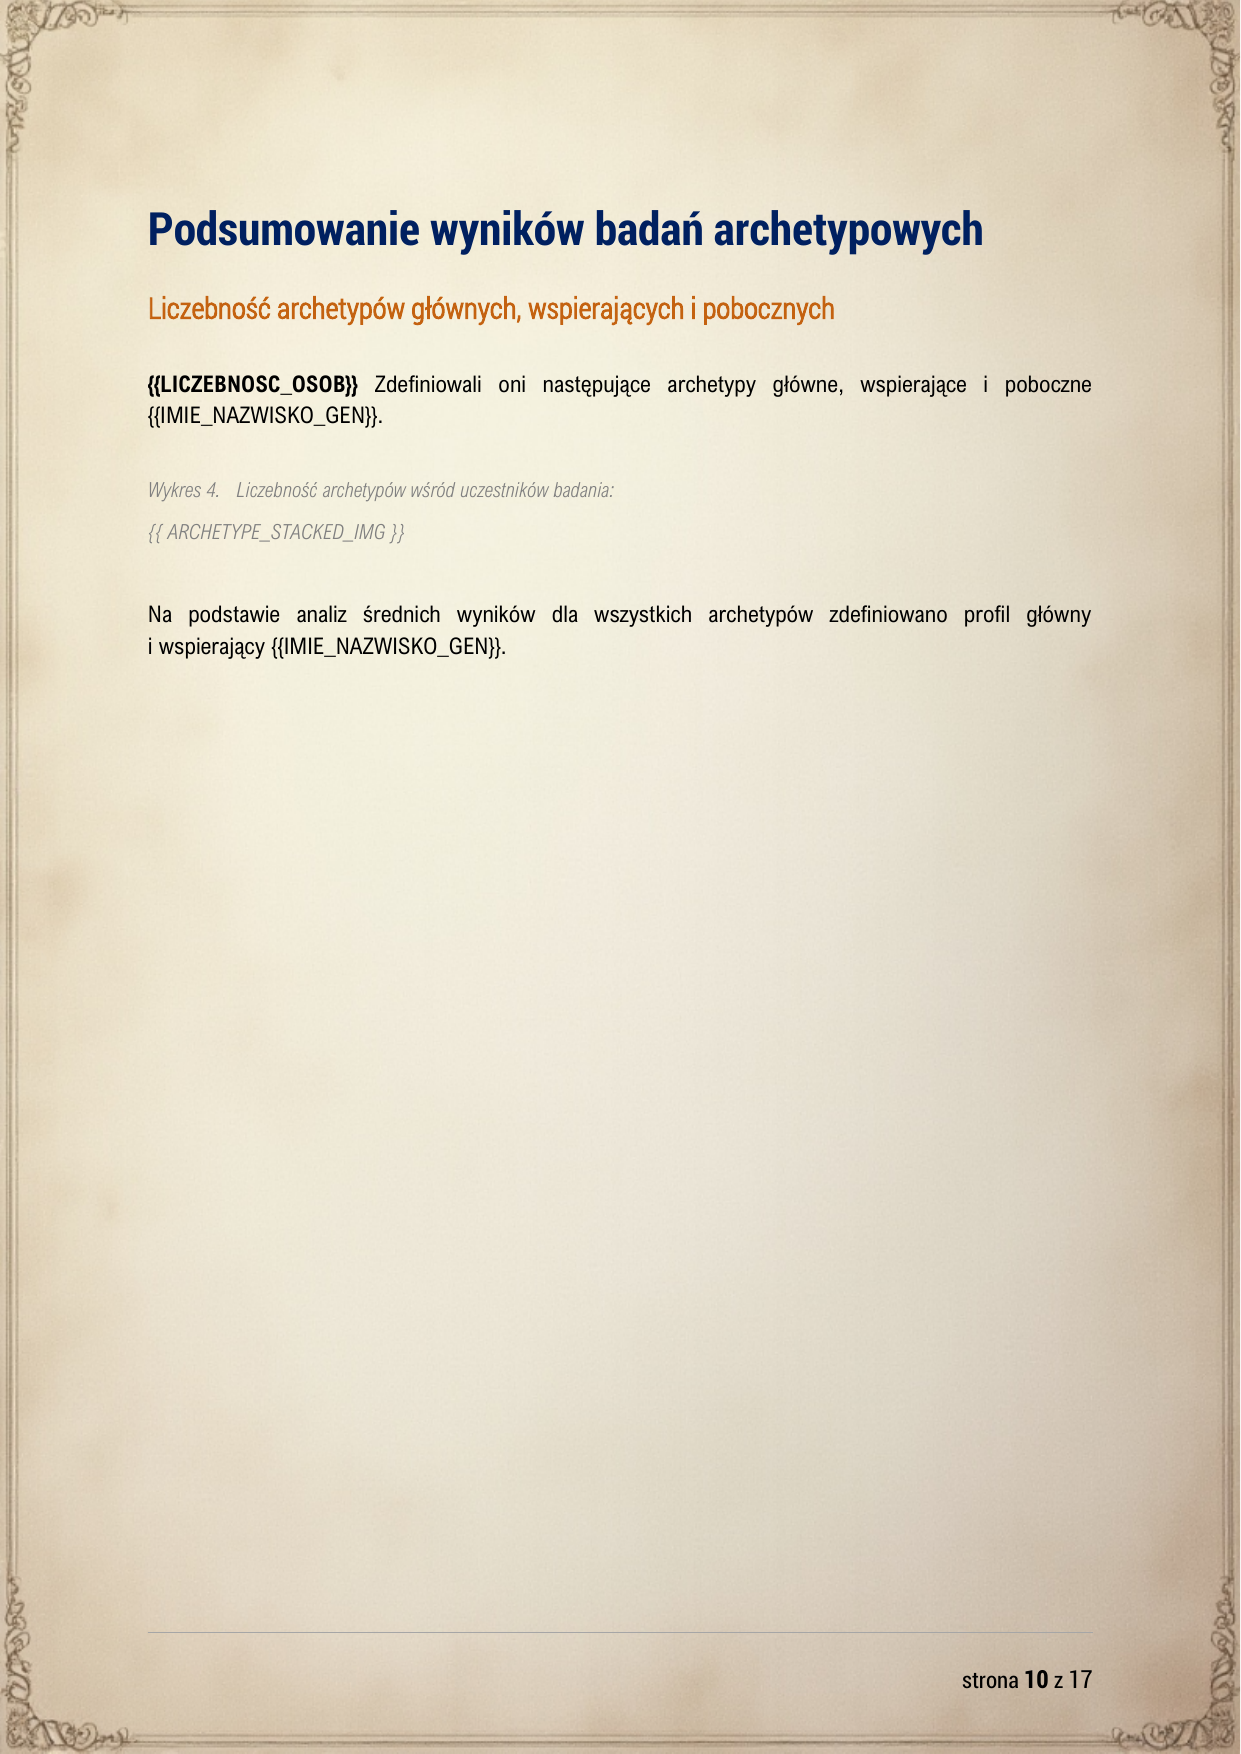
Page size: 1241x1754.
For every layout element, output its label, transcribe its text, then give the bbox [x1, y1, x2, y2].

text {{LICZEBNOSC_OSOB}} Zdefiniowali oni następujące archetypy główne, wspierające i poboczne {{IMIE_NAZWISKO_GEN}}. [148, 369, 1093, 429]
text {{ ARCHETYPE_STACKED_IMG }} [148, 519, 1093, 544]
picture [0, 0, 1241, 1754]
subtitle Liczebność archetypów głównych, wspierających i pobocznych [148, 288, 1093, 326]
subtitle Podsumowanie wyników badań archetypowych [148, 198, 1093, 258]
text Wykres 4. Liczebność archetypów wśród uczestników badania: [148, 477, 1093, 503]
text Na podstawie analiz średnich wyników dla wszystkich archetypów zdefiniowano profil główny i wspierający {{IMIE_NAZWISKO_GEN}}. [148, 600, 1093, 660]
